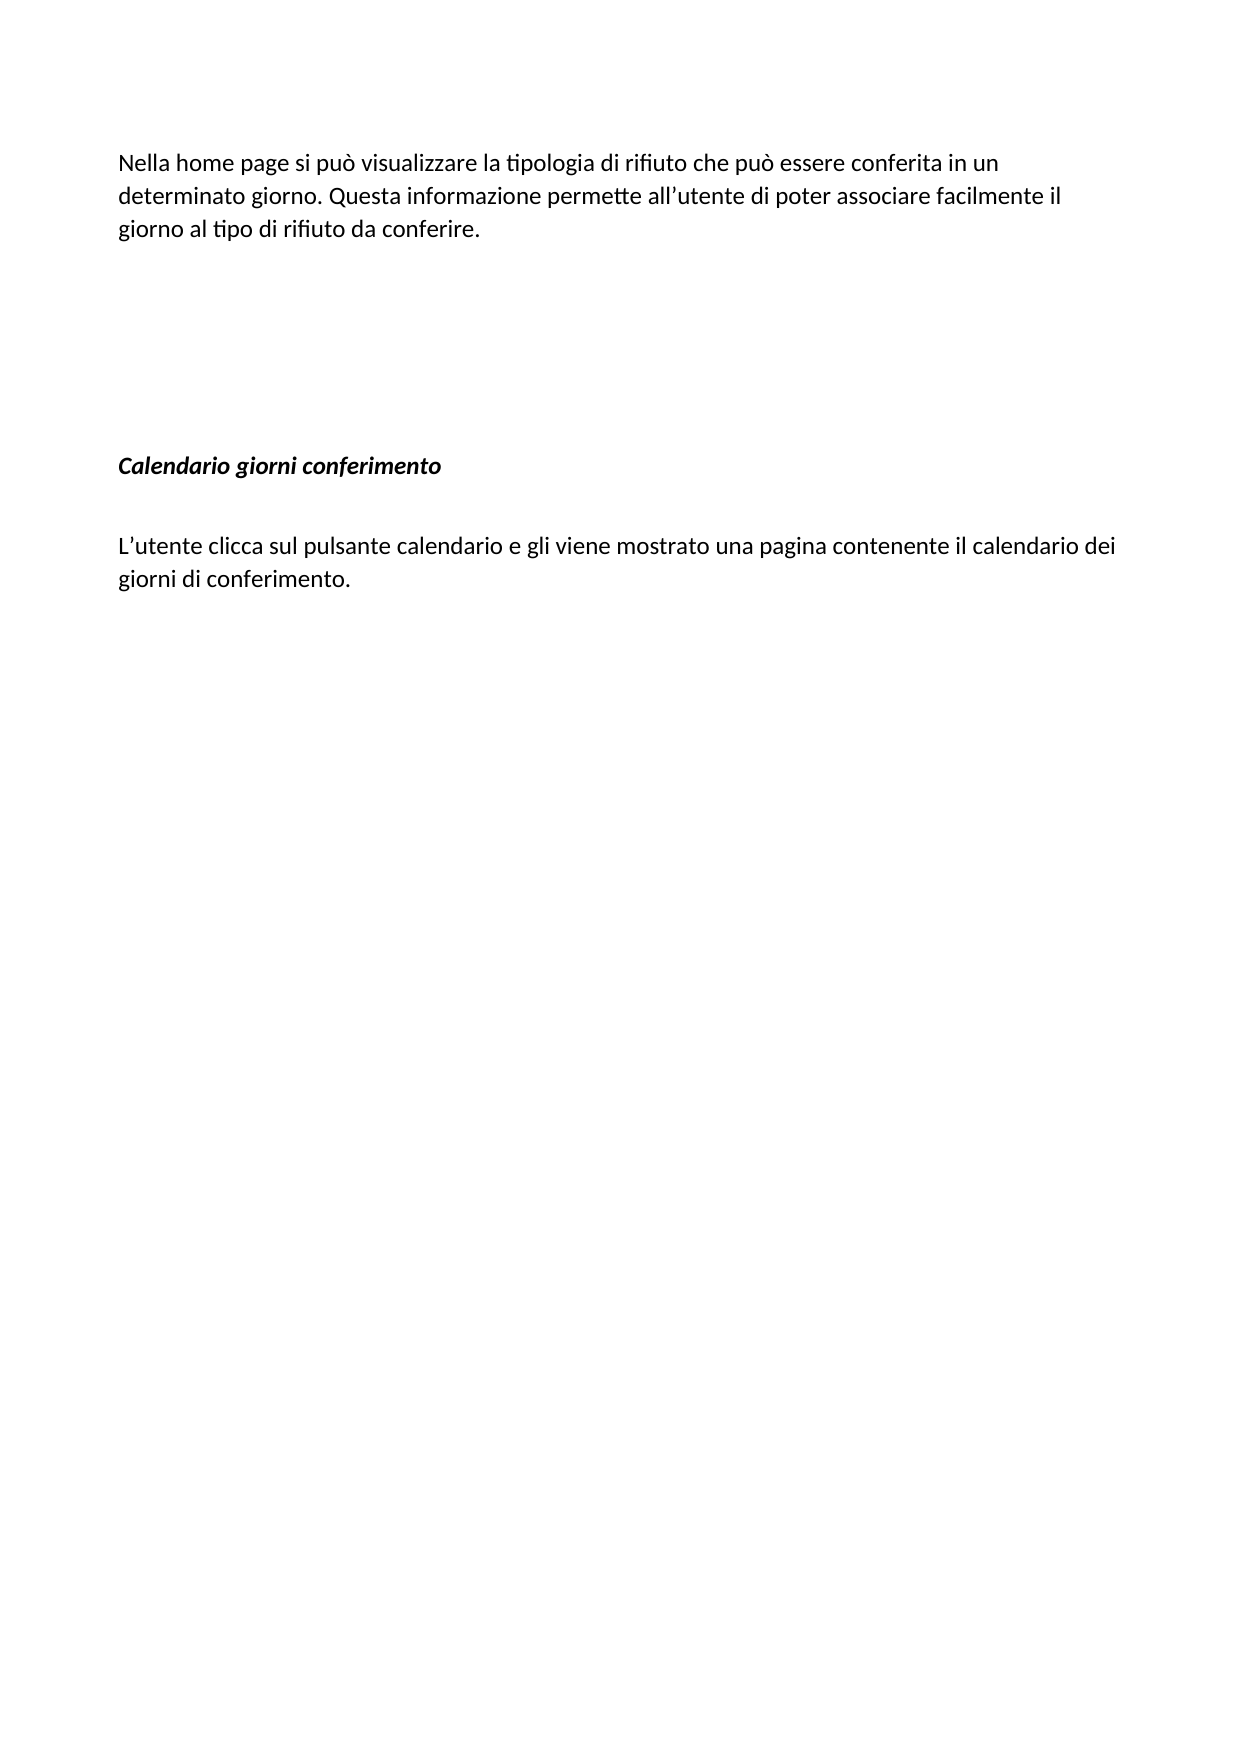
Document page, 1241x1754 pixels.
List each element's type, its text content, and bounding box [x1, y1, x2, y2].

subtitle Calendario giorni conferimento [118, 451, 1122, 481]
text L’utente clicca sul pulsante calendario e gli viene mostrato una pagina contenente il calendario dei giorni di conferimento. [118, 530, 1122, 594]
text Nella home page si può visualizzare la tipologia di rifiuto che può essere conferita in un determinato giorno. Questa informazione permette all’utente di poter associare facilmente il giorno al tipo di rifiuto da conferire. [118, 148, 1122, 244]
